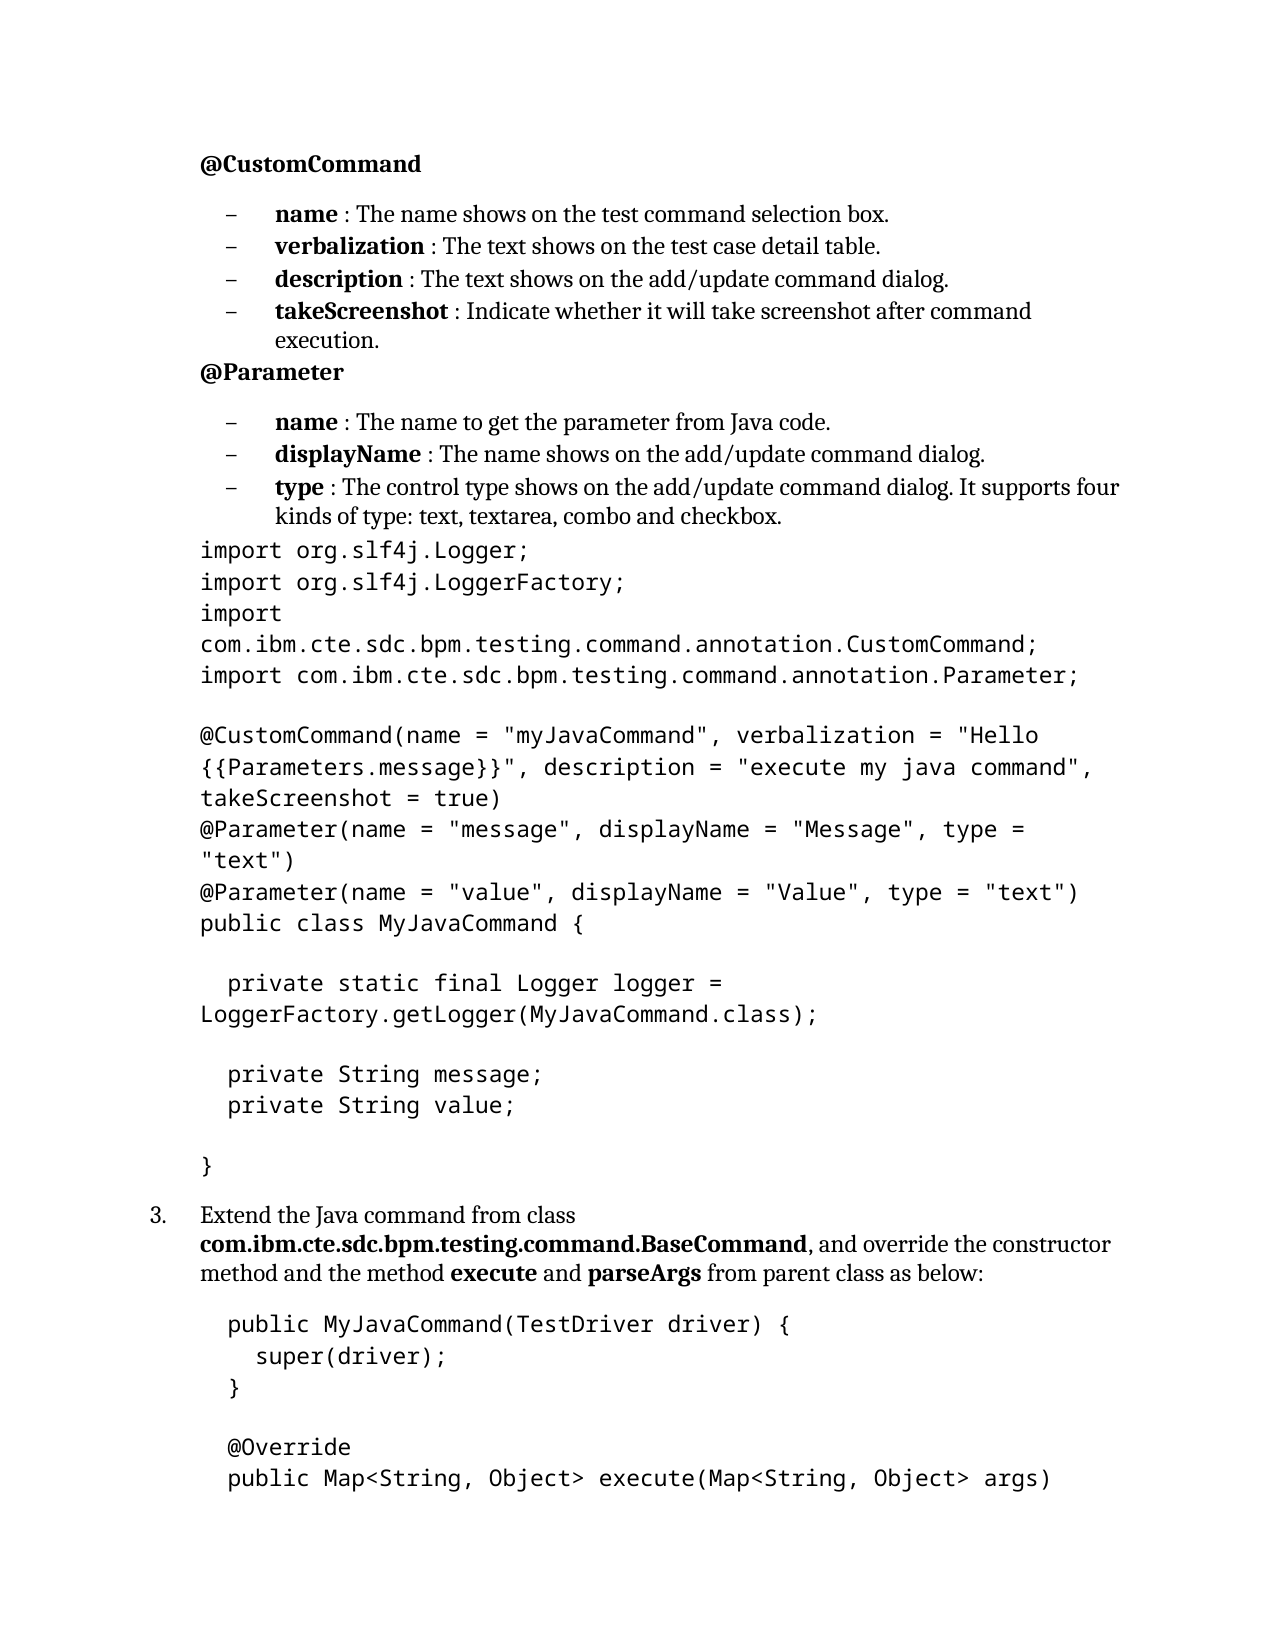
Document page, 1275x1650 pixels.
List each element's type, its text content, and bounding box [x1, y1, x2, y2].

list import org.slf4j.Logger; import org.slf4j.LoggerFactory; import com.ibm.cte.sdc.bpm.testing.command.annotation.CustomCommand; import com.ibm.cte.sdc.bpm.testing.command.annotation.Parameter; @CustomCommand(name = "myJavaCommand", verbalization = "Hello {{Parameters.message}}", description = "execute my java command", takeScreenshot = true) @Parameter(name = "message", displayName = "Message", type = "text") @Parameter(name = "value", displayName = "Value", type = "text") public class MyJavaCommand { private static final Logger logger = LoggerFactory.getLogger(MyJavaCommand.class); private String message; private String value; } [150, 534, 1125, 1180]
list displayName : The name shows on the add/update command dialog. [225, 440, 1125, 469]
list description : The text shows on the add/update command dialog. [225, 264, 1125, 293]
list @CustomCommand [150, 150, 1125, 179]
list type : The control type shows on the add/update command dialog. It supports four kinds of type: text, textarea, combo and checkbox. [225, 473, 1125, 530]
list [150, 1308, 1125, 1493]
list verbalization : The text shows on the test case detail table. [225, 232, 1125, 261]
list name : The name to get the parameter from Java code. [225, 408, 1125, 437]
list name : The name shows on the test command selection box. [225, 199, 1125, 228]
list @Parameter [150, 358, 1125, 387]
list Extend the Java command from class com.ibm.cte.sdc.bpm.testing.command.BaseCommand, and override the constructor method and the method execute and parseArgs from parent class as below: [150, 1201, 1125, 1287]
list takeScreenshot : Indicate whether it will take screenshot after command execution. [225, 297, 1125, 354]
